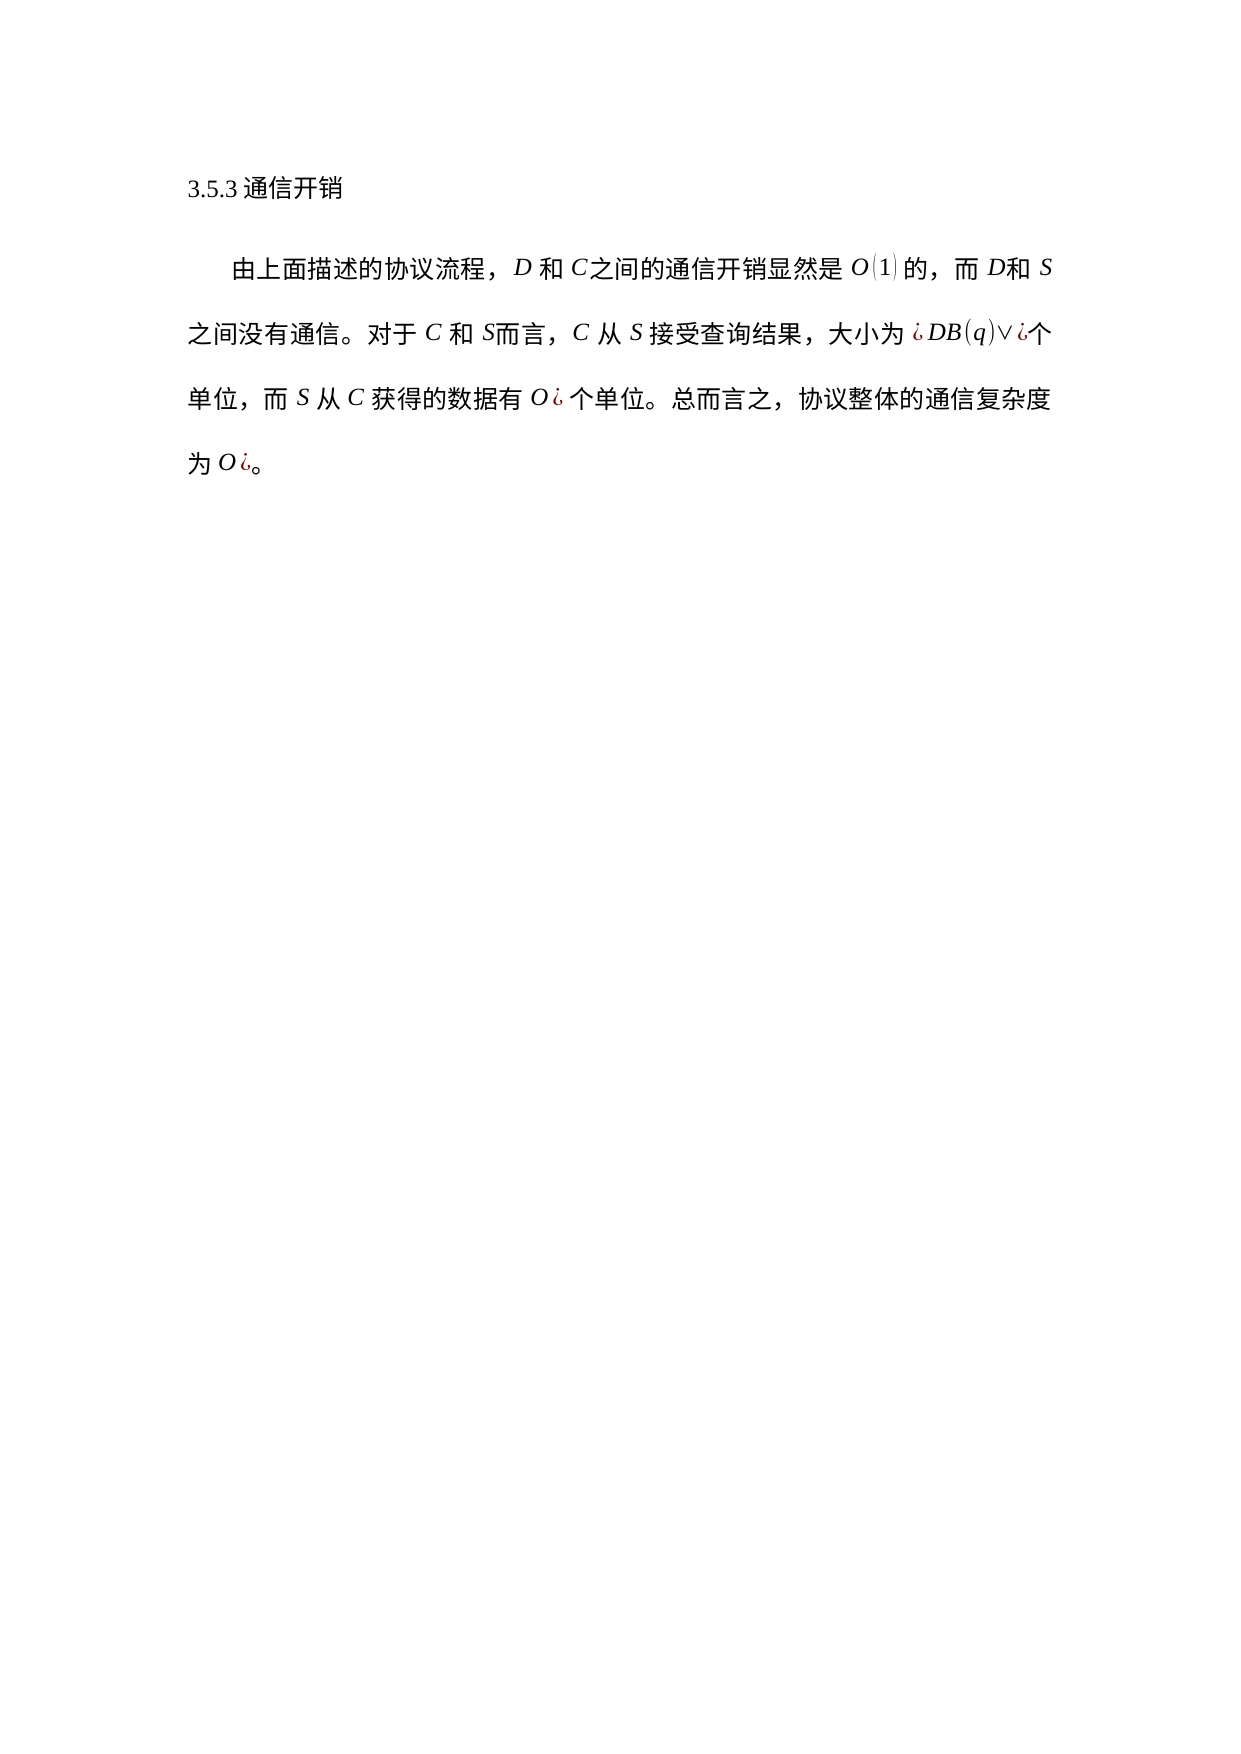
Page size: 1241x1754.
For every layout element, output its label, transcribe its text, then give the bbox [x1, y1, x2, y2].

subtitle 通信开销 [187, 154, 1053, 219]
text 由上面描述的协议流程， 和 之间的通信开销显然是 的，而 和 之间没有通信。对于 和 而言， 从 接受查询结果，大小为 个单位，而 从 获得的数据有 个单位。总而言之，协议整体的通信复杂度为 。 [187, 235, 1053, 495]
